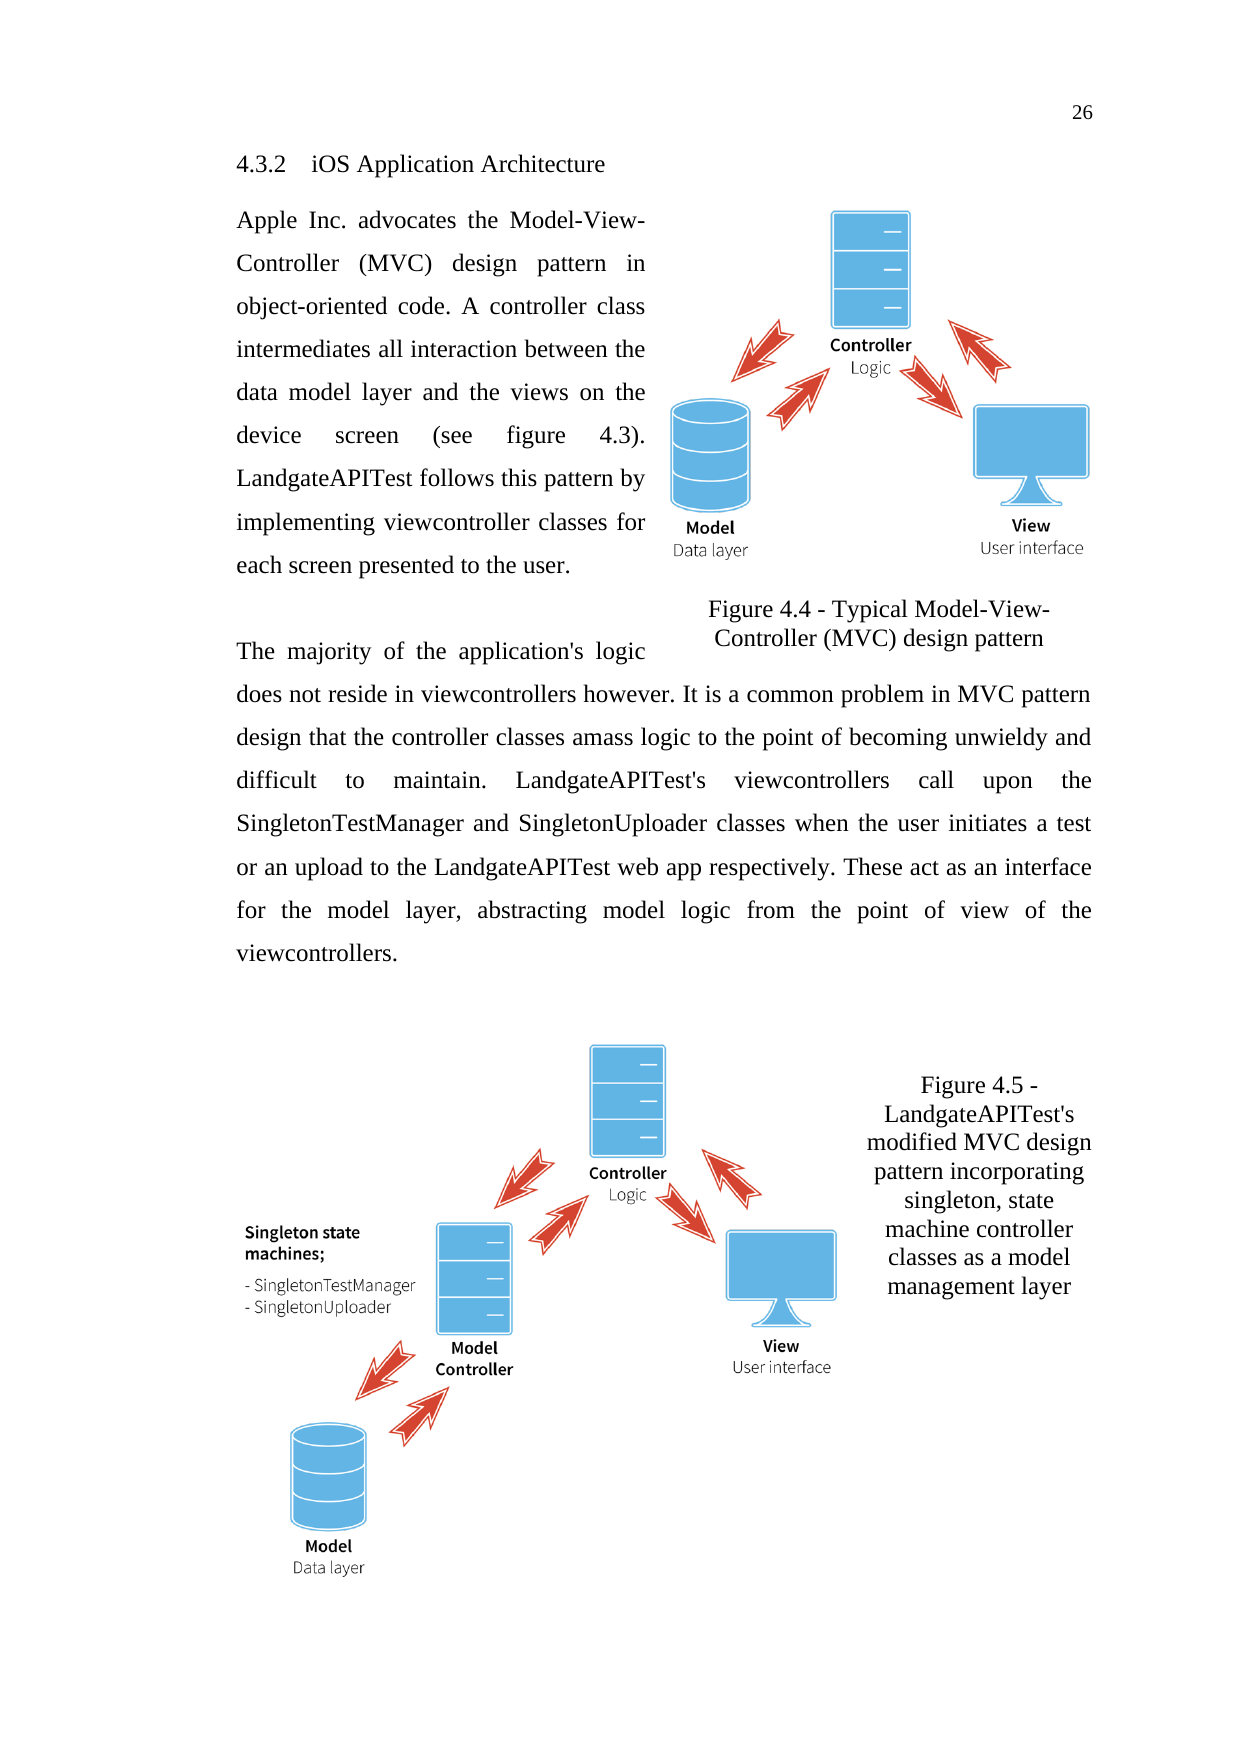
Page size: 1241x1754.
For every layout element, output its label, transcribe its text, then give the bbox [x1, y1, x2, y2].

text The majority of the application's logic does not reside in viewcontrollers however. It is a common problem in MVC pattern design that the controller classes amass logic to the point of becoming unwieldy and difficult to maintain. LandgateAPITest's viewcontrollers call upon the SingletonTestManager and SingletonUploader classes when the user initiates a test or an upload to the LandgateAPITest web app respectively. These act as an interface for the model layer, abstracting model logic from the point of view of the viewcontrollers. [236, 636, 1092, 967]
picture [664, 206, 1094, 560]
picture [239, 1038, 844, 1578]
subtitle iOS Application Architecture [236, 149, 1092, 178]
